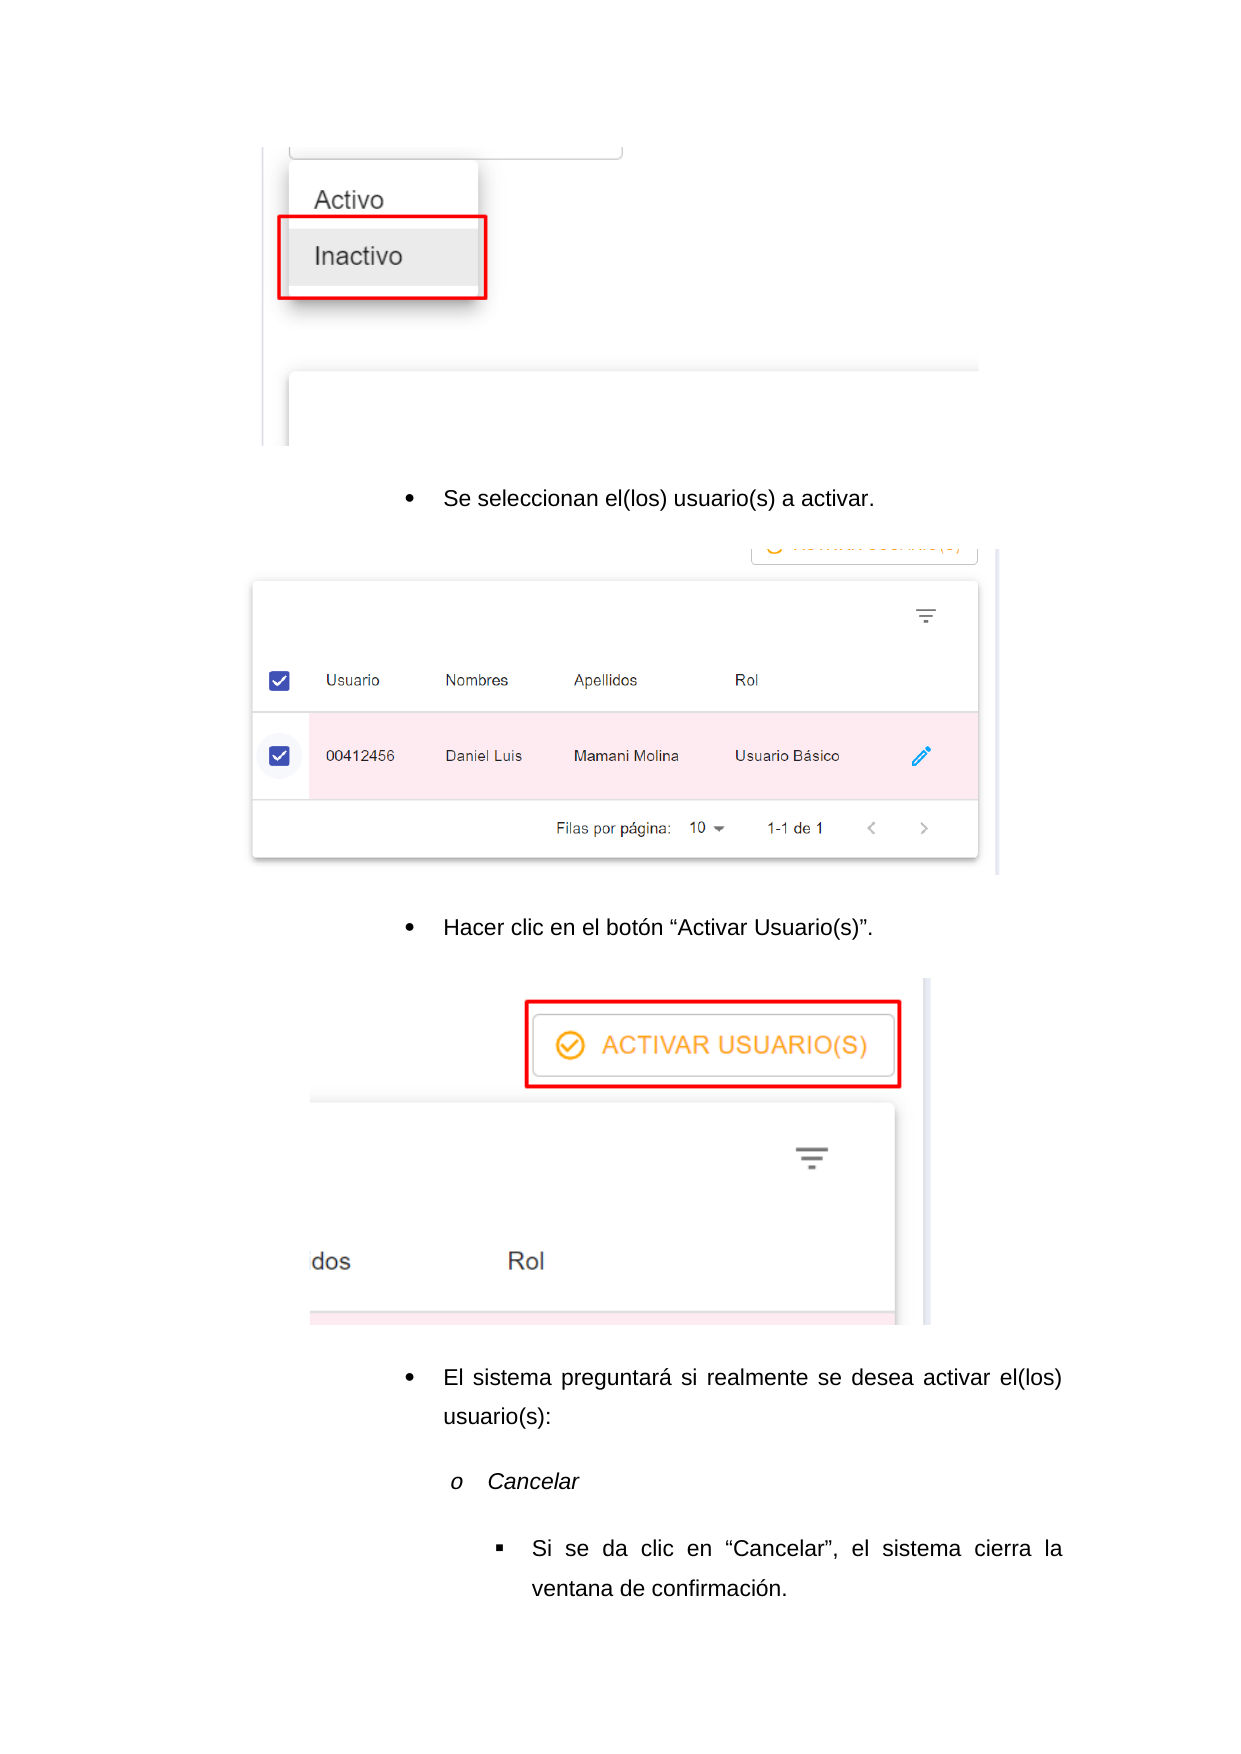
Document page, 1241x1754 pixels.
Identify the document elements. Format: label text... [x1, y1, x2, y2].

list Hacer clic en el botón “Activar Usuario(s)”. [406, 914, 1063, 940]
picture [309, 978, 931, 1325]
list El sistema preguntará si realmente se desea activar el(los) usuario(s): [406, 1364, 1063, 1429]
picture [240, 549, 1000, 875]
list Si se da clic en “Cancelar”, el sistema cierra la ventana de confirmación. [494, 1535, 1063, 1601]
picture [261, 147, 979, 446]
list Cancelar [450, 1468, 1063, 1496]
list Se seleccionan el(los) usuario(s) a activar. [406, 485, 1063, 511]
